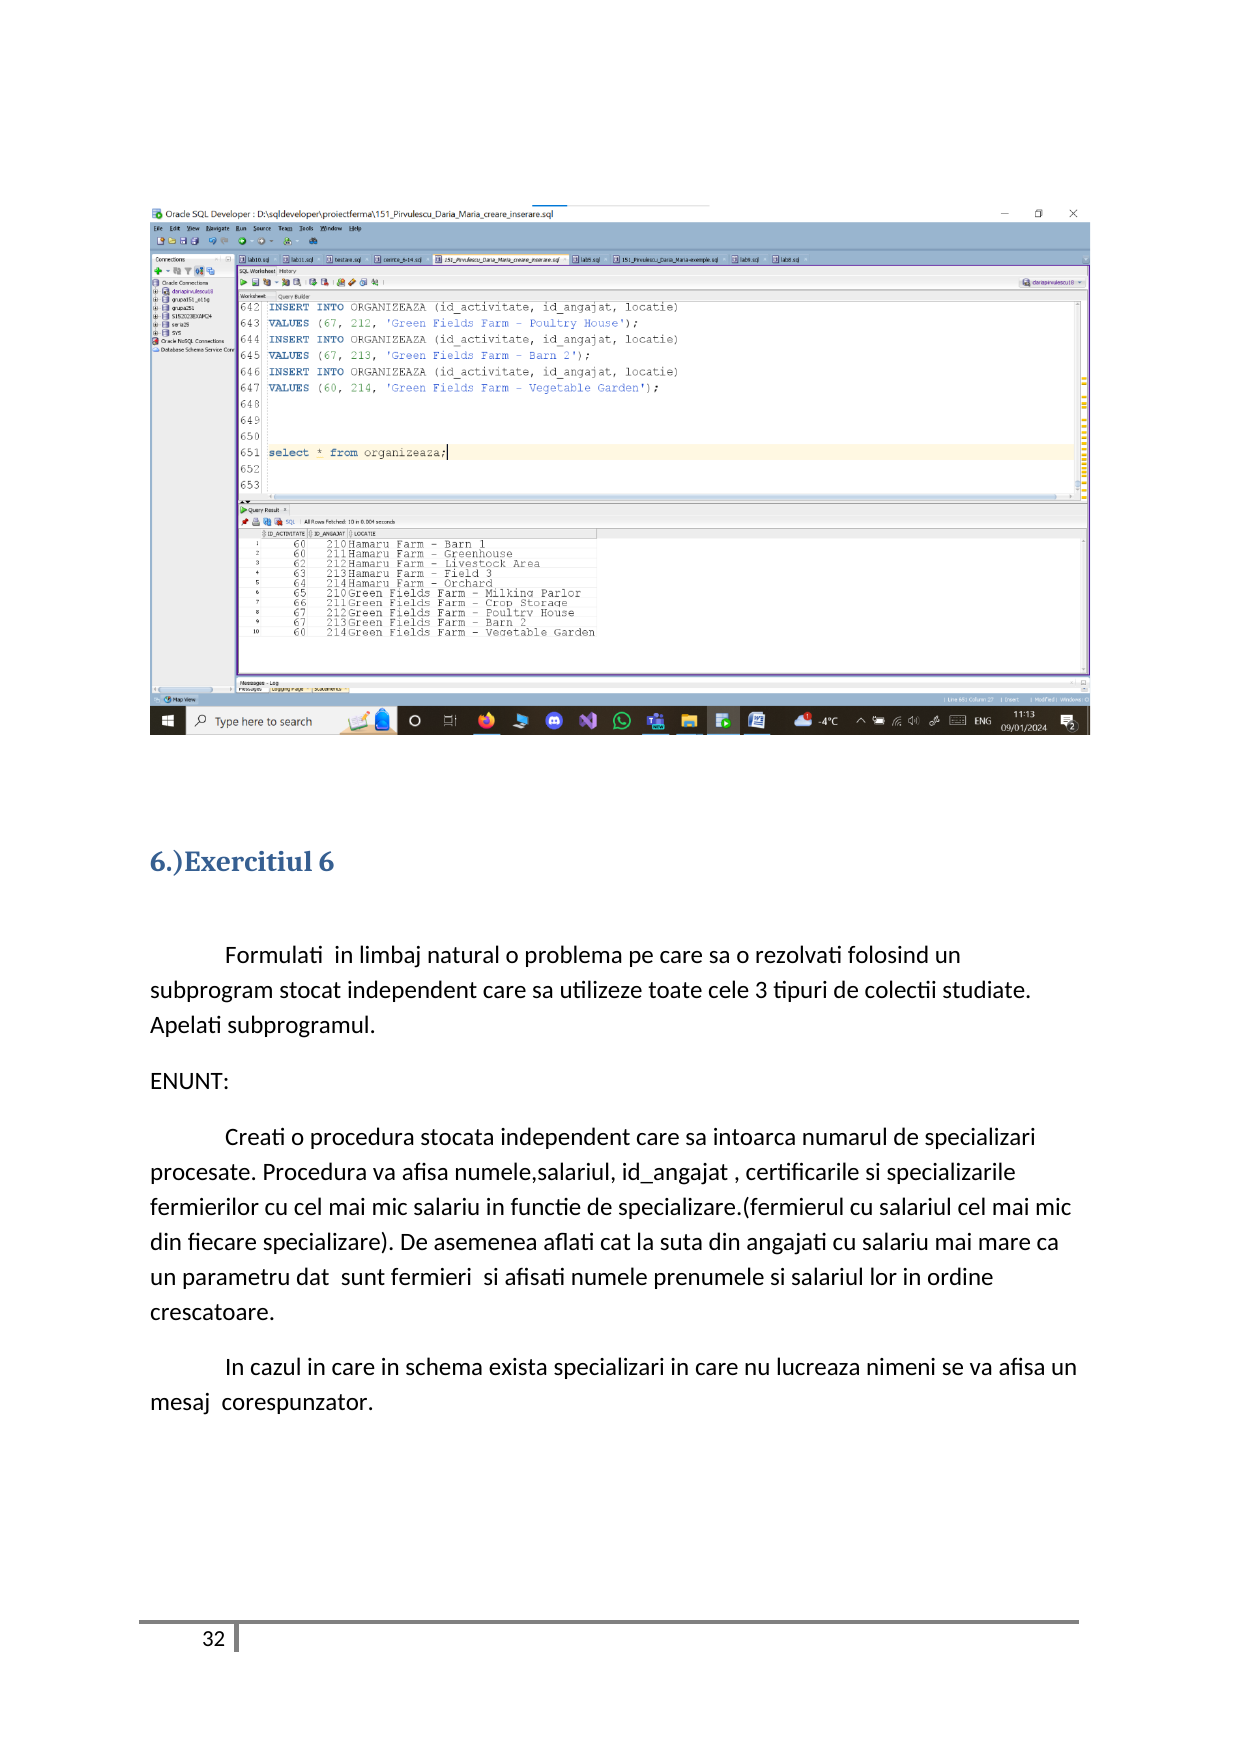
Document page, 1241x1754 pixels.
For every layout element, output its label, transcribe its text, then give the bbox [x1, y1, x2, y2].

text In cazul in care in schema exista specializari in care nu lucreaza nimeni se va afisa un mesaj corespunzator. [150, 1352, 1090, 1417]
text ENUNT: [150, 1065, 1090, 1095]
picture [150, 205, 1091, 735]
text Creati o procedura stocata independent care sa intoarca numarul de specializari procesate. Procedura va afisa numele,salariul, id_angajat , certificarile si specializarile fermierilor cu cel mai mic salariu in functie de specializare.(fermierul cu salariul cel mai mic din fiecare specializare). De asemenea aflati cat la suta din angajati cu salariu mai mare ca un parametru dat sunt fermieri si afisati numele prenumele si salariul lor in ordine crescatoare. [150, 1121, 1090, 1326]
text Formulati in limbaj natural o problema pe care sa o rezolvati folosind un subprogram stocat independent care sa utilizeze toate cele 3 tipuri de colectii studiate. Apelati subprogramul. [150, 939, 1090, 1039]
subtitle 6.)Exercitiul 6 [150, 845, 1090, 878]
